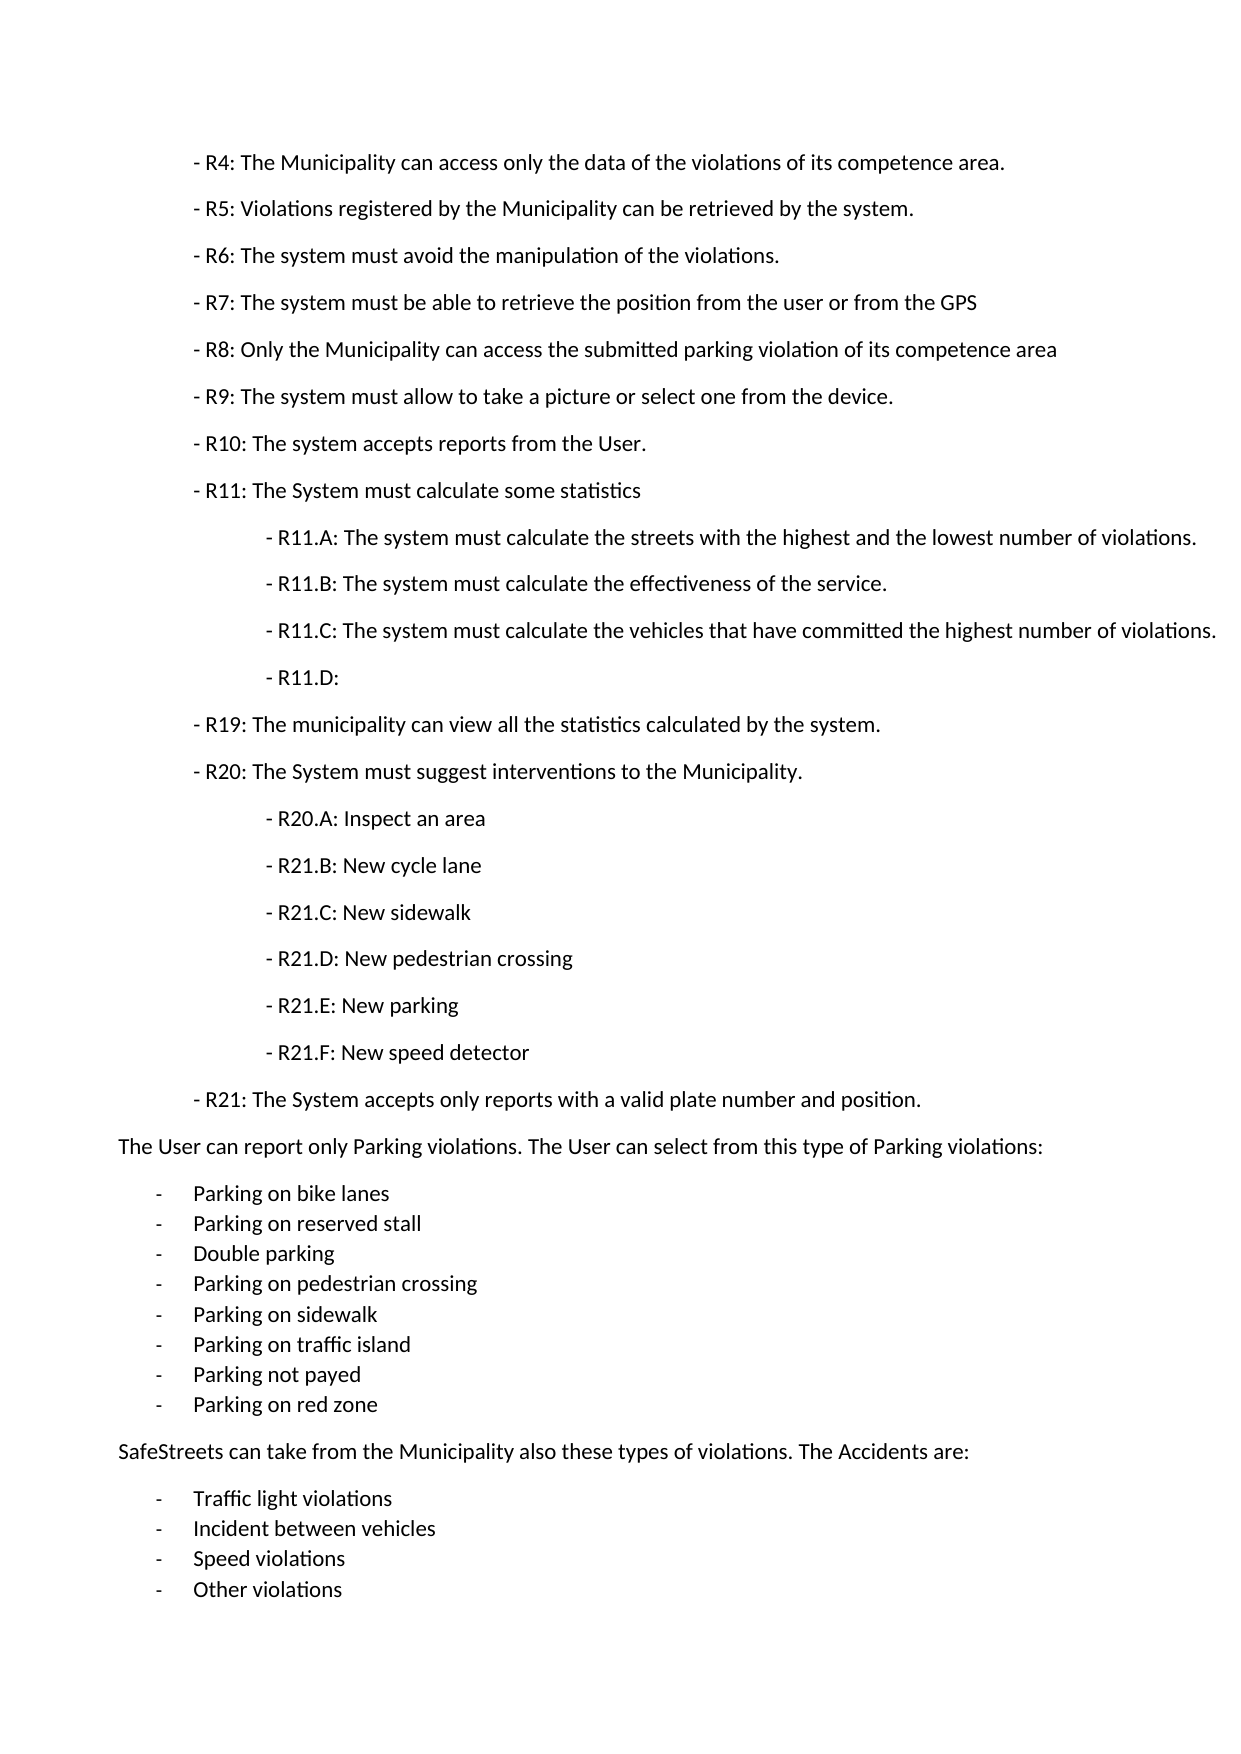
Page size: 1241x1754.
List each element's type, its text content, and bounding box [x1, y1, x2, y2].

list Double parking [156, 1239, 1122, 1267]
text - R21.E: New parking [193, 991, 1122, 1019]
text - R11: The System must calculate some statistics [193, 476, 1240, 504]
text - R21: The System accepts only reports with a valid plate number and position. [193, 1085, 1122, 1113]
list Parking on reserved stall [156, 1209, 1122, 1237]
list Parking on red zone [156, 1390, 1122, 1418]
text - R8: Only the Municipality can access the submitted parking violation of its competence area [193, 335, 1240, 363]
text - R21.D: New pedestrian crossing [193, 944, 1122, 972]
text The User can report only Parking violations. The User can select from this type of Parking violations: [118, 1132, 1122, 1160]
list Parking on traffic island [156, 1330, 1122, 1358]
text - R19: The municipality can view all the statistics calculated by the system. [193, 710, 1240, 738]
text - R10: The system accepts reports from the User. [193, 429, 1240, 457]
text - R5: Violations registered by the Municipality can be retrieved by the system. [193, 194, 1240, 222]
list Incident between vehicles [156, 1514, 1122, 1542]
text SafeStreets can take from the Municipality also these types of violations. The Accidents are: [118, 1437, 1122, 1465]
text - R11.A: The system must calculate the streets with the highest and the lowest number of violations. [193, 523, 1240, 551]
text - R21.B: New cycle lane [193, 851, 1122, 879]
list Speed violations [156, 1544, 1122, 1572]
text - R21.F: New speed detector [193, 1038, 1122, 1066]
text - R6: The system must avoid the manipulation of the violations. [193, 241, 1240, 269]
text - R20: The System must suggest interventions to the Municipality. [193, 757, 1122, 785]
list Other violations [156, 1575, 1122, 1603]
text - R4: The Municipality can access only the data of the violations of its competence area. [193, 148, 1240, 176]
text - R7: The system must be able to retrieve the position from the user or from the GPS [193, 288, 1240, 316]
text - R11.B: The system must calculate the effectiveness of the service. [193, 569, 1240, 597]
text - R11.D: [193, 663, 1240, 691]
list Parking on sidewalk [156, 1300, 1122, 1328]
text - R11.C: The system must calculate the vehicles that have committed the highest number of violations. [193, 616, 1240, 644]
text - R21.C: New sidewalk [193, 898, 1122, 926]
list Traffic light violations [156, 1484, 1122, 1512]
text - R20.A: Inspect an area [193, 804, 1122, 832]
list Parking on pedestrian crossing [156, 1269, 1122, 1297]
list Parking on bike lanes [156, 1179, 1122, 1207]
text - R9: The system must allow to take a picture or select one from the device. [193, 382, 1240, 410]
list Parking not payed [156, 1360, 1122, 1388]
